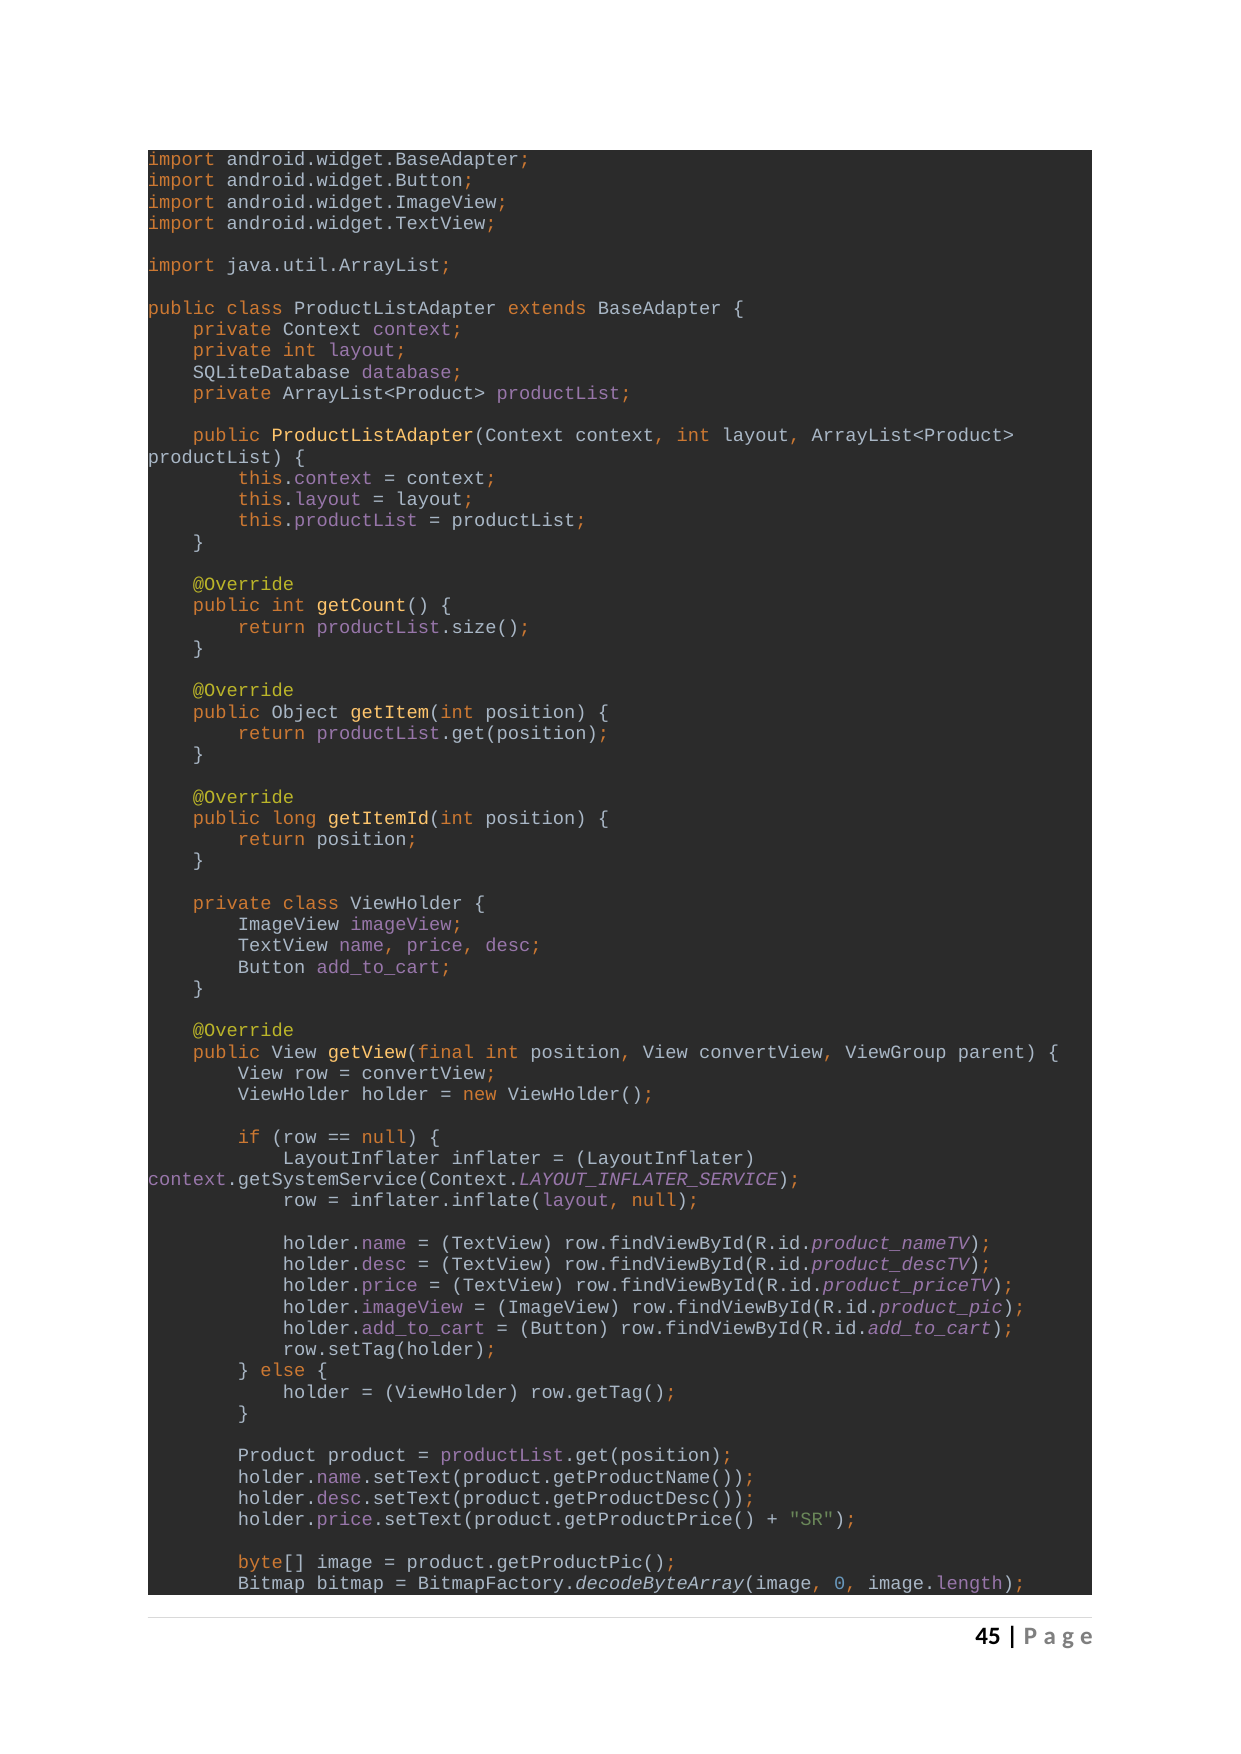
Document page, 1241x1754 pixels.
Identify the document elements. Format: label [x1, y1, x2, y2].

text [148, 150, 1092, 1595]
